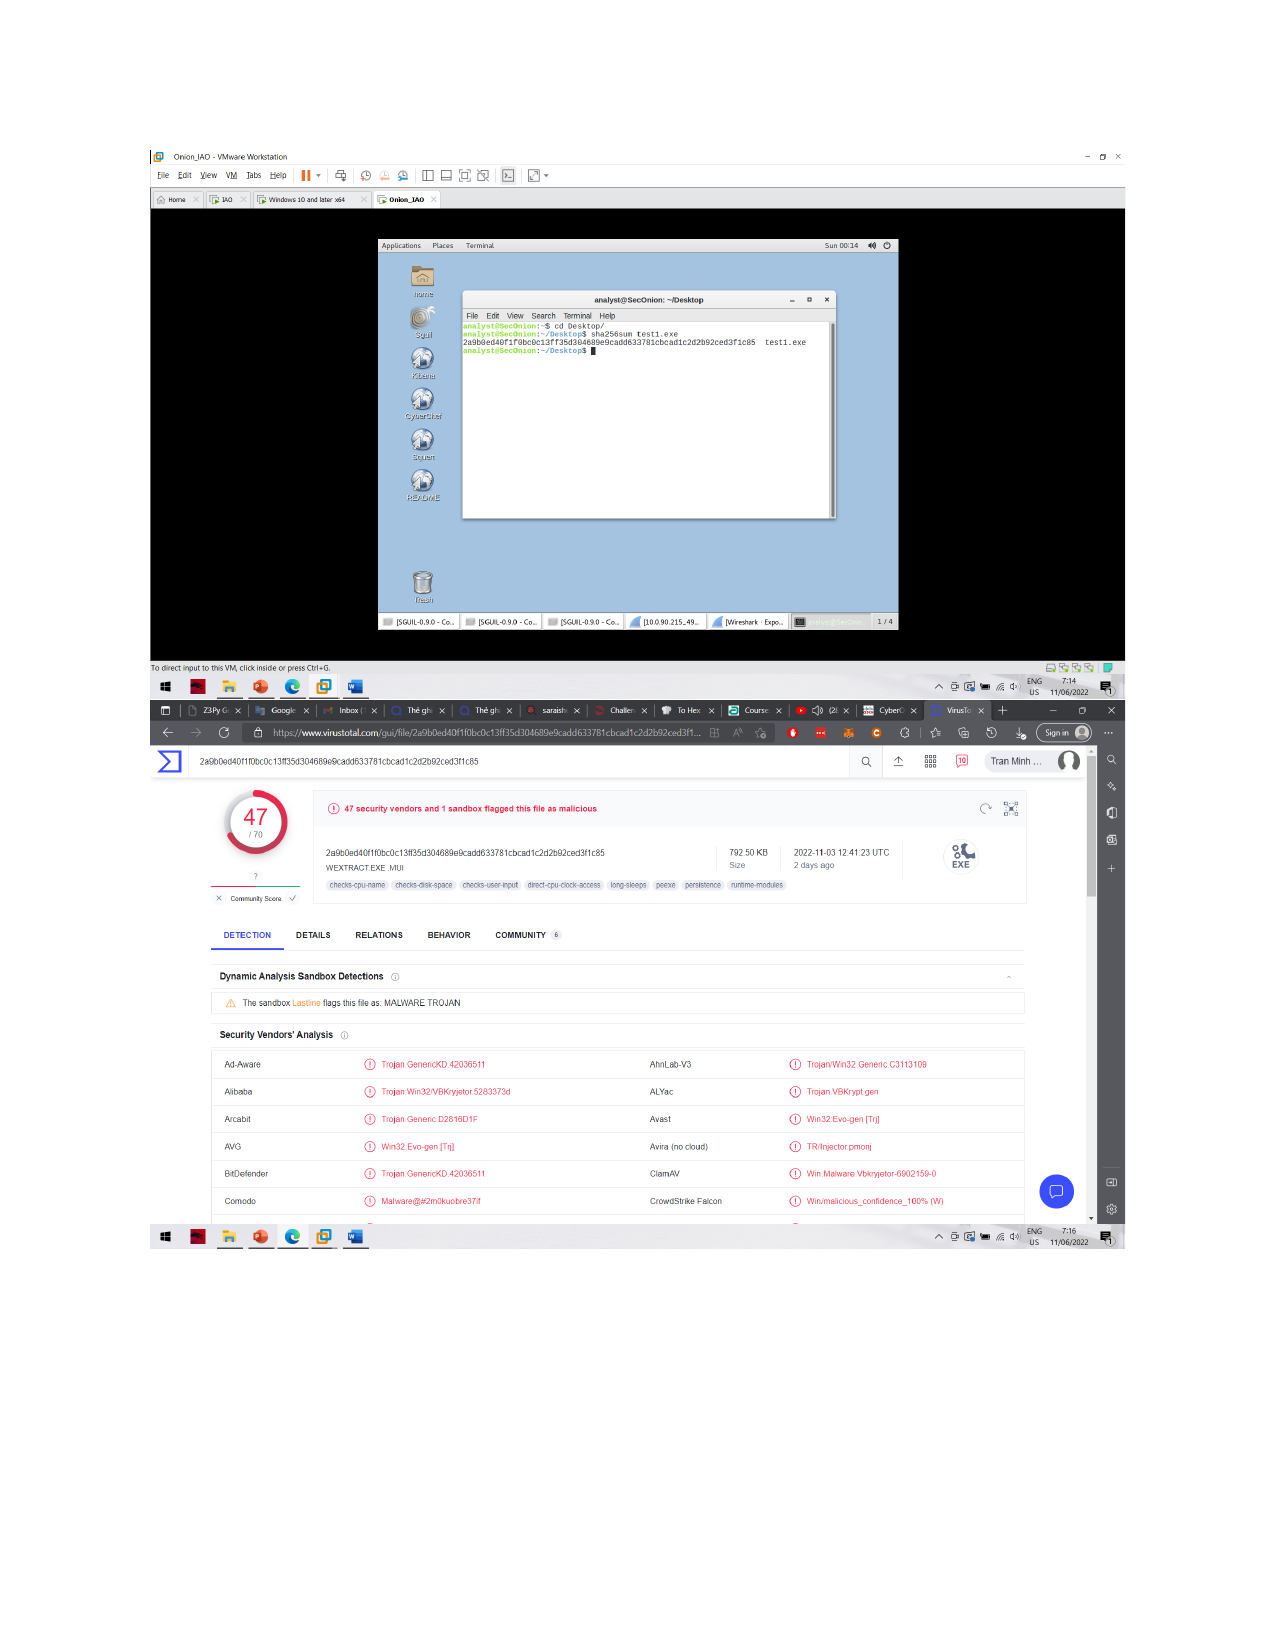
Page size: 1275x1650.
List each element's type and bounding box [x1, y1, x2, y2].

picture [150, 700, 1125, 1249]
picture [150, 150, 1125, 699]
